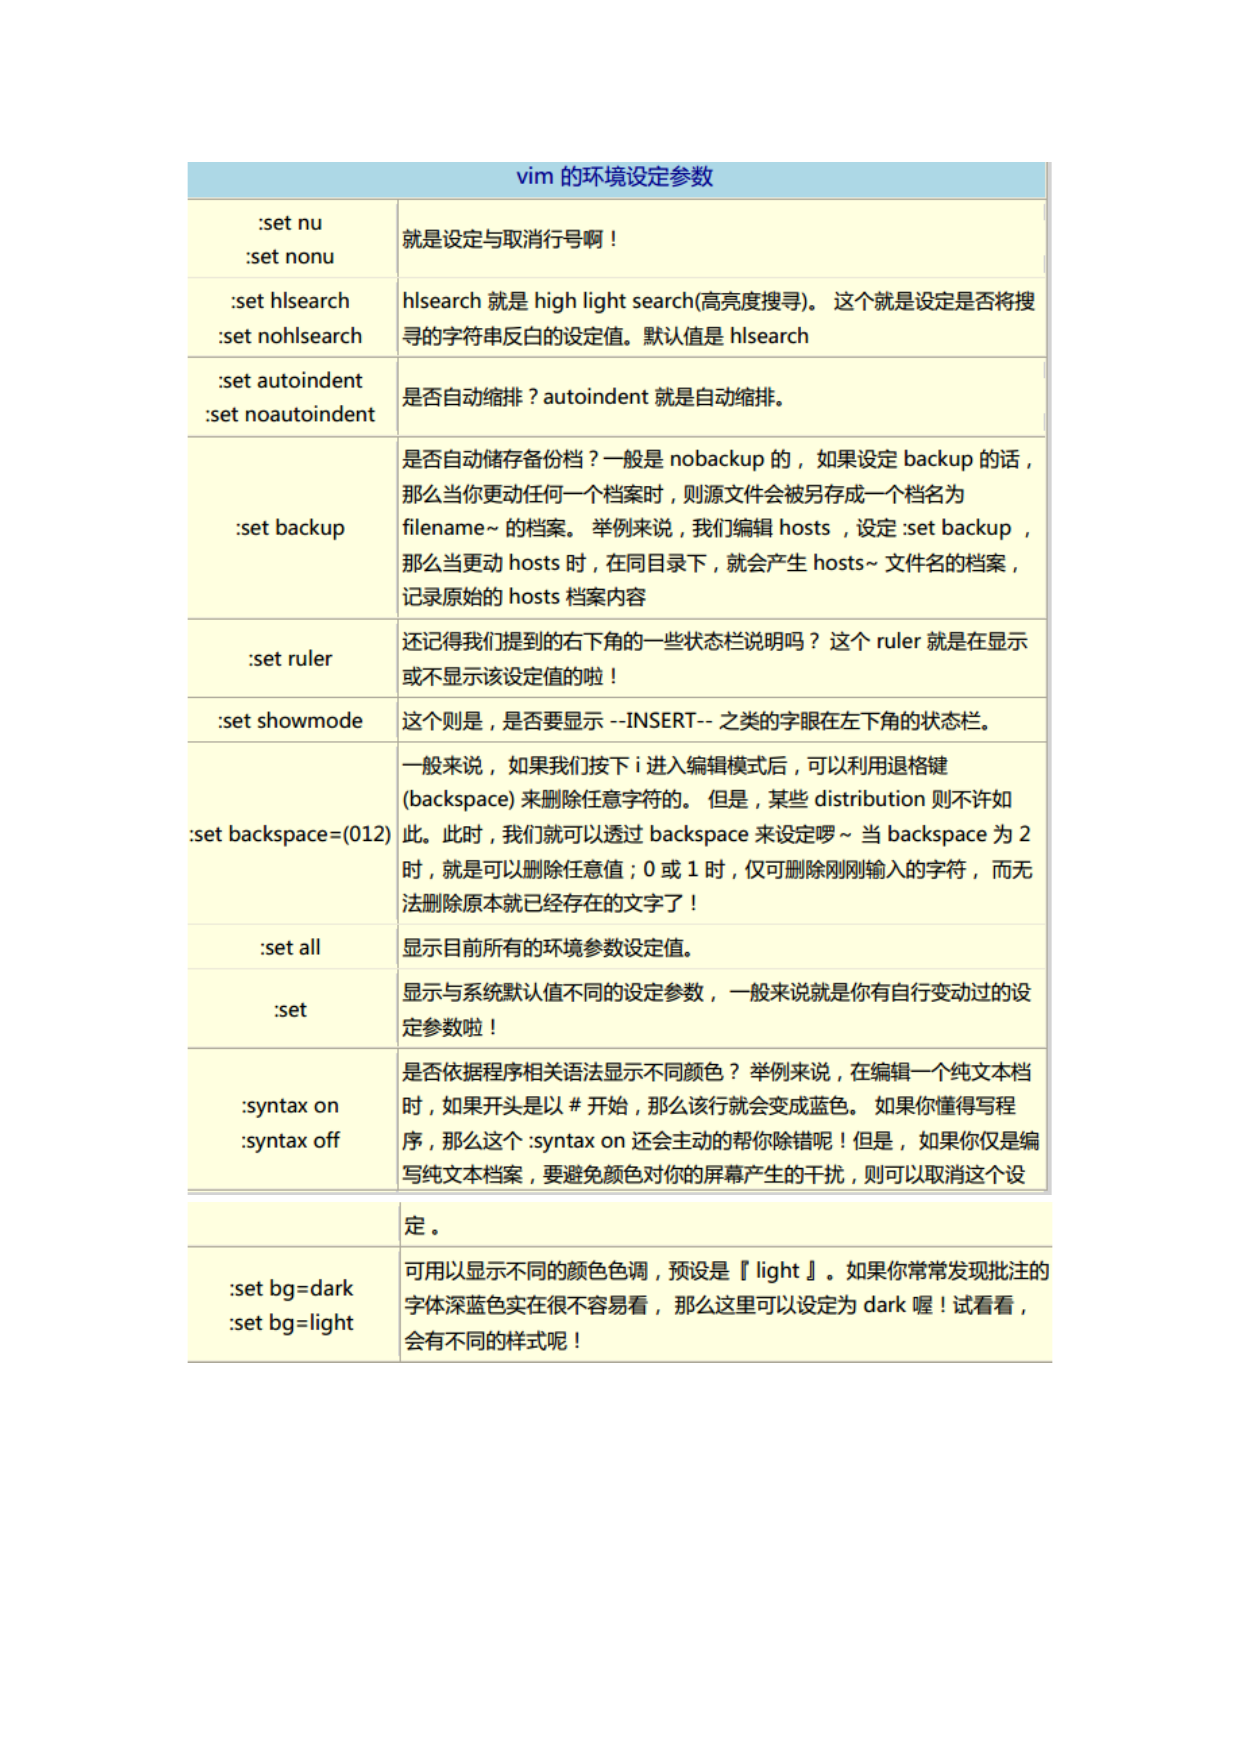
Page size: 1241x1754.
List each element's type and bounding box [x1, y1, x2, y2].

picture [187, 162, 1052, 1195]
picture [187, 1202, 1053, 1363]
